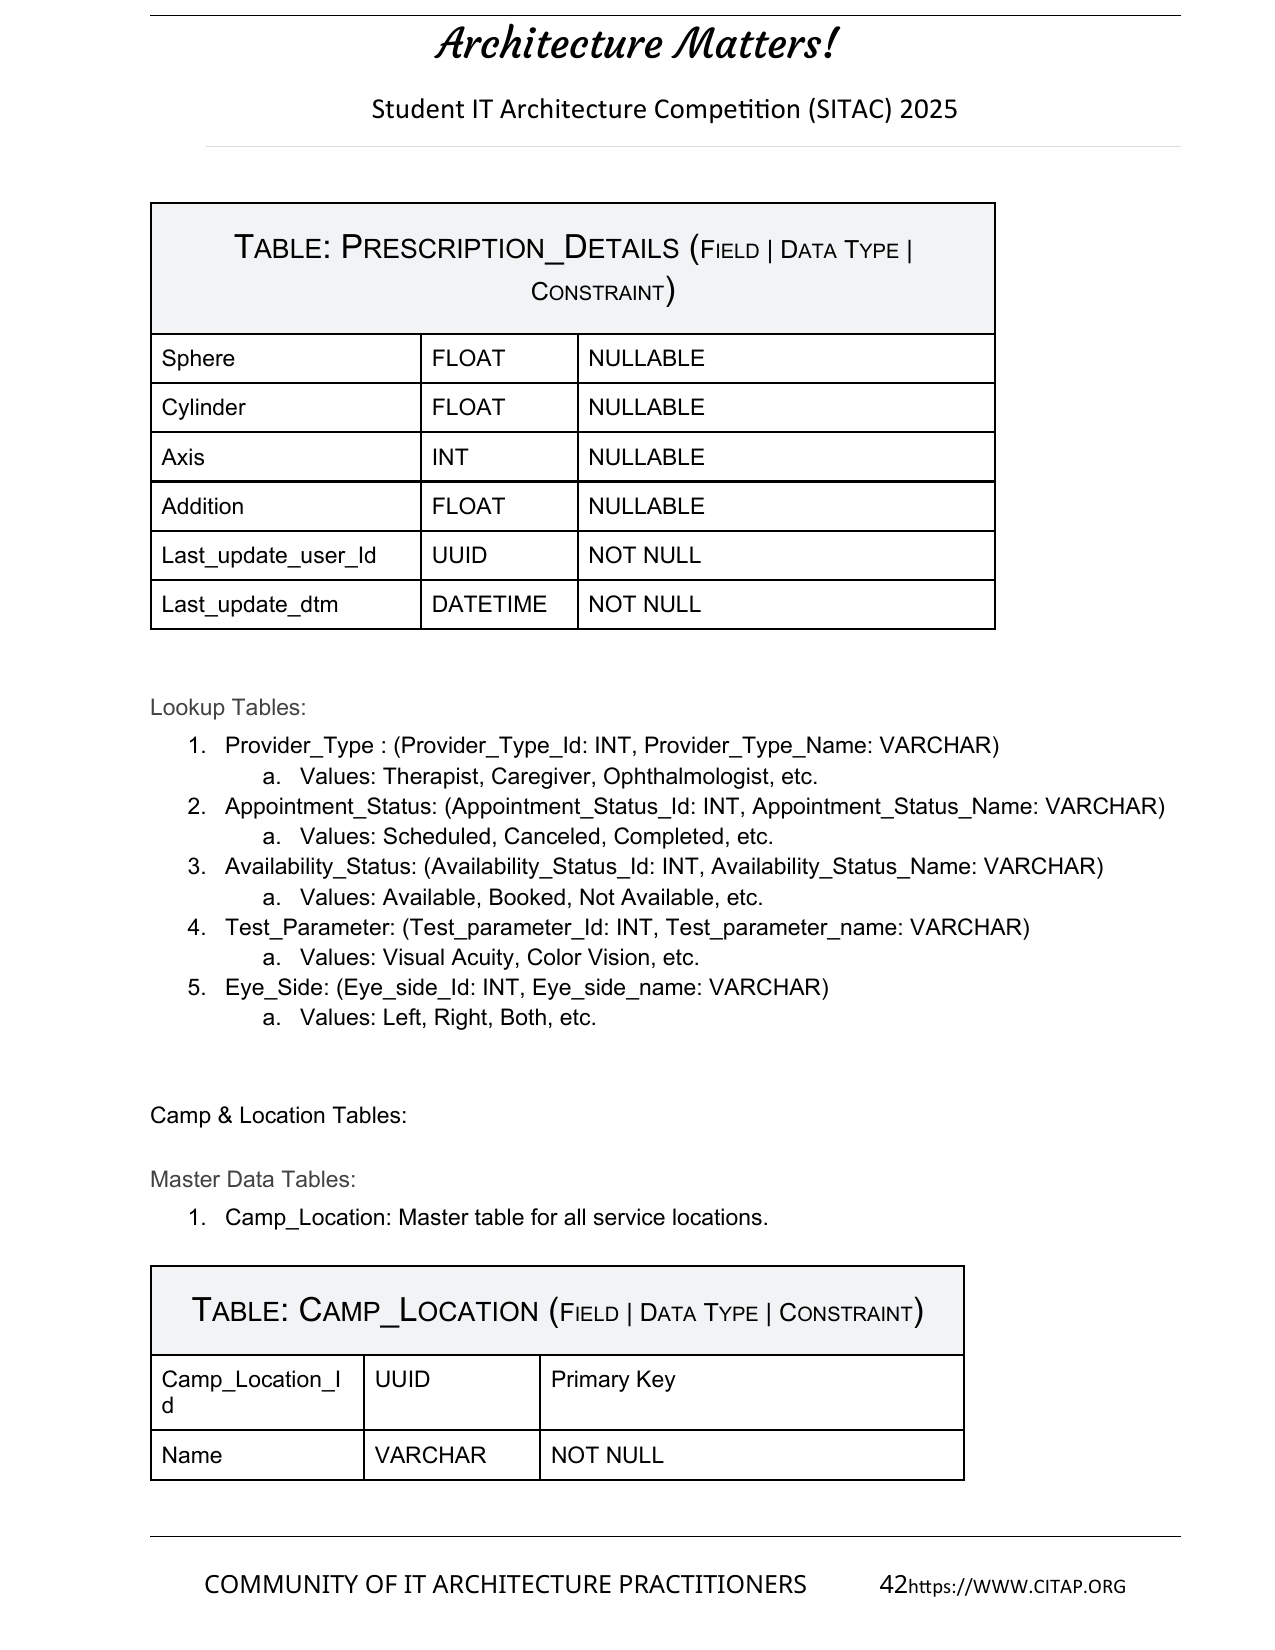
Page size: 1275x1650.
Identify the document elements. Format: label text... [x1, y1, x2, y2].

list Availability_Status: (Availability_Status_Id: INT, Availability_Status_Name: VARCHAR) [187, 853, 1181, 879]
table_cell Primary Key [541, 1356, 963, 1429]
list Values: Therapist, Caregiver, Ophthalmologist, etc. [262, 763, 1181, 789]
list Values: Available, Booked, Not Available, etc. [262, 883, 1181, 910]
table_cell Camp_Location_Id [152, 1356, 363, 1429]
table_cell NULLABLE [579, 483, 994, 530]
subtitle Master Data Tables: [150, 1166, 1181, 1192]
list Values: Visual Acuity, Color Vision, etc. [262, 944, 1181, 970]
list Values: Scheduled, Canceled, Completed, etc. [262, 823, 1181, 849]
table_cell FLOAT [422, 384, 577, 431]
table_cell FLOAT [422, 483, 577, 530]
table_cell NOT NULL [579, 532, 994, 579]
table_cell NOT NULL [541, 1431, 963, 1478]
table_cell Last_update_user_Id [152, 532, 420, 579]
table_cell NULLABLE [579, 433, 994, 480]
table_cell Axis [152, 433, 420, 480]
table_cell NULLABLE [579, 384, 994, 431]
table_cell INT [422, 433, 577, 480]
table_cell FLOAT [422, 335, 577, 382]
list Values: Left, Right, Both, etc. [262, 1004, 1181, 1031]
list Provider_Type : (Provider_Type_Id: INT, Provider_Type_Name: VARCHAR) [187, 732, 1181, 759]
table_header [152, 204, 994, 333]
table_cell Addition [152, 483, 420, 530]
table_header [152, 1267, 963, 1354]
table_cell Sphere [152, 335, 420, 382]
list Camp_Location: Master table for all service locations. [187, 1204, 1181, 1231]
table_cell NULLABLE [579, 335, 994, 382]
table_cell VARCHAR [365, 1431, 539, 1478]
list Eye_Side: (Eye_side_Id: INT, Eye_side_name: VARCHAR) [187, 974, 1181, 1000]
subtitle Camp & Location Tables: [150, 1102, 1181, 1128]
subtitle Lookup Tables: [150, 694, 1181, 720]
table_cell Cylinder [152, 384, 420, 431]
list Test_Parameter: (Test_parameter_Id: INT, Test_parameter_name: VARCHAR) [187, 914, 1181, 940]
table_cell UUID [365, 1356, 539, 1429]
table_cell Name [152, 1431, 363, 1478]
table_cell DATETIME [422, 581, 577, 628]
table_cell NOT NULL [579, 581, 994, 628]
table_cell UUID [422, 532, 577, 579]
table_cell Last_update_dtm [152, 581, 420, 628]
list Appointment_Status: (Appointment_Status_Id: INT, Appointment_Status_Name: VARCHAR) [187, 793, 1181, 819]
